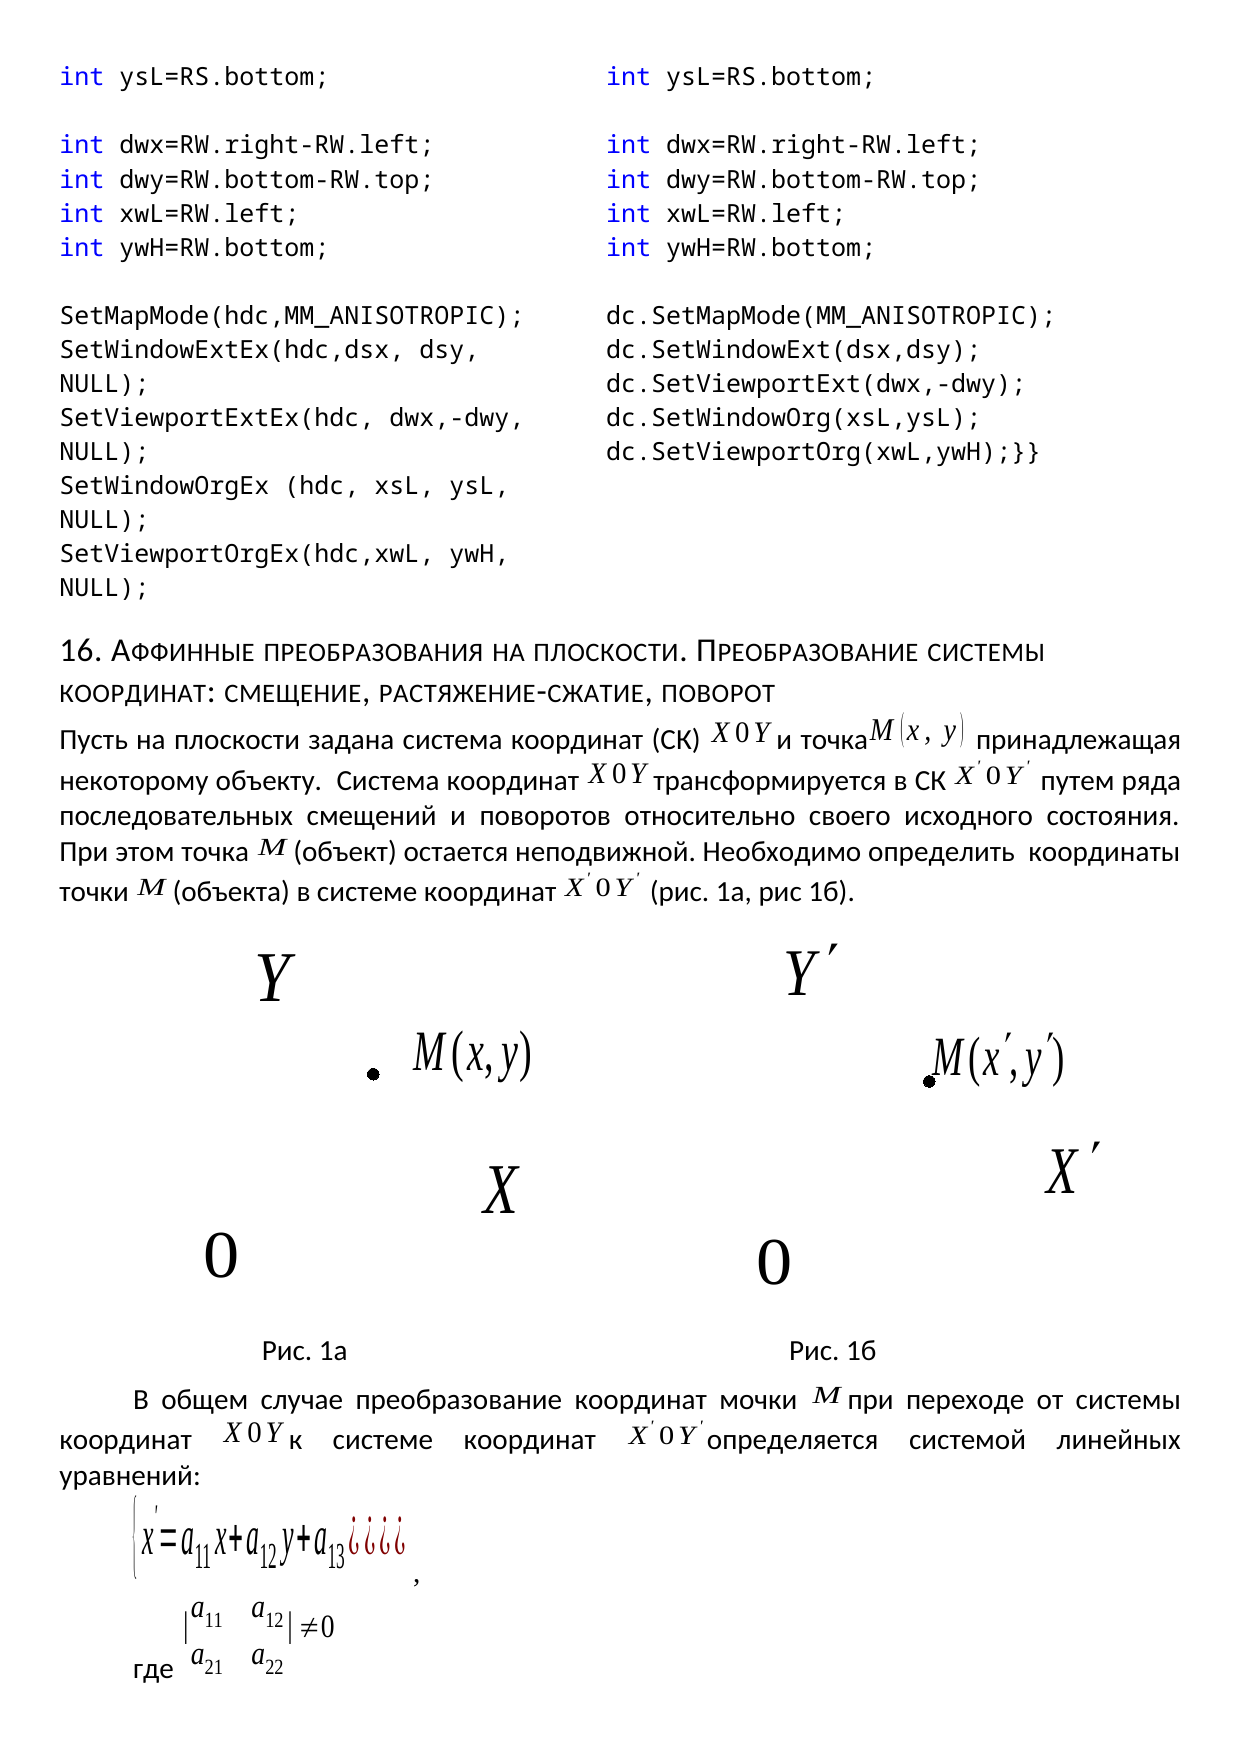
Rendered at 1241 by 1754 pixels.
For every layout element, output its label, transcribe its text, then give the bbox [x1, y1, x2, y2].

table_cell Рис. 1б [561, 1332, 1104, 1381]
text В общем случае преобразование координат мочки при переходе от системы координат к системе координат определяется системой линейных уравнений: [59, 1381, 1181, 1493]
subtitle 16. Аффинные преобразования на плоскости. Преобразование системы координат: смещение, растяжение-сжатие, поворот [59, 629, 1181, 711]
text , [59, 1493, 1181, 1588]
table_header [48, 909, 561, 1332]
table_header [595, 59, 1170, 604]
table_header [561, 909, 1104, 1332]
table_cell Рис. 1а [48, 1332, 561, 1381]
text Пусть на плоскости задана система координат (СК) и точка принадлежащая некоторому объекту. Система координат трансформируется в СК путем ряда последовательных смещений и поворотов относительно своего исходного состояния. При этом точка (объект) остается неподвижной. Необходимо определить координаты точки (объекта) в системе координат (рис. 1а, рис 1б). [59, 711, 1181, 909]
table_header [48, 59, 594, 604]
text где [59, 1588, 1181, 1685]
